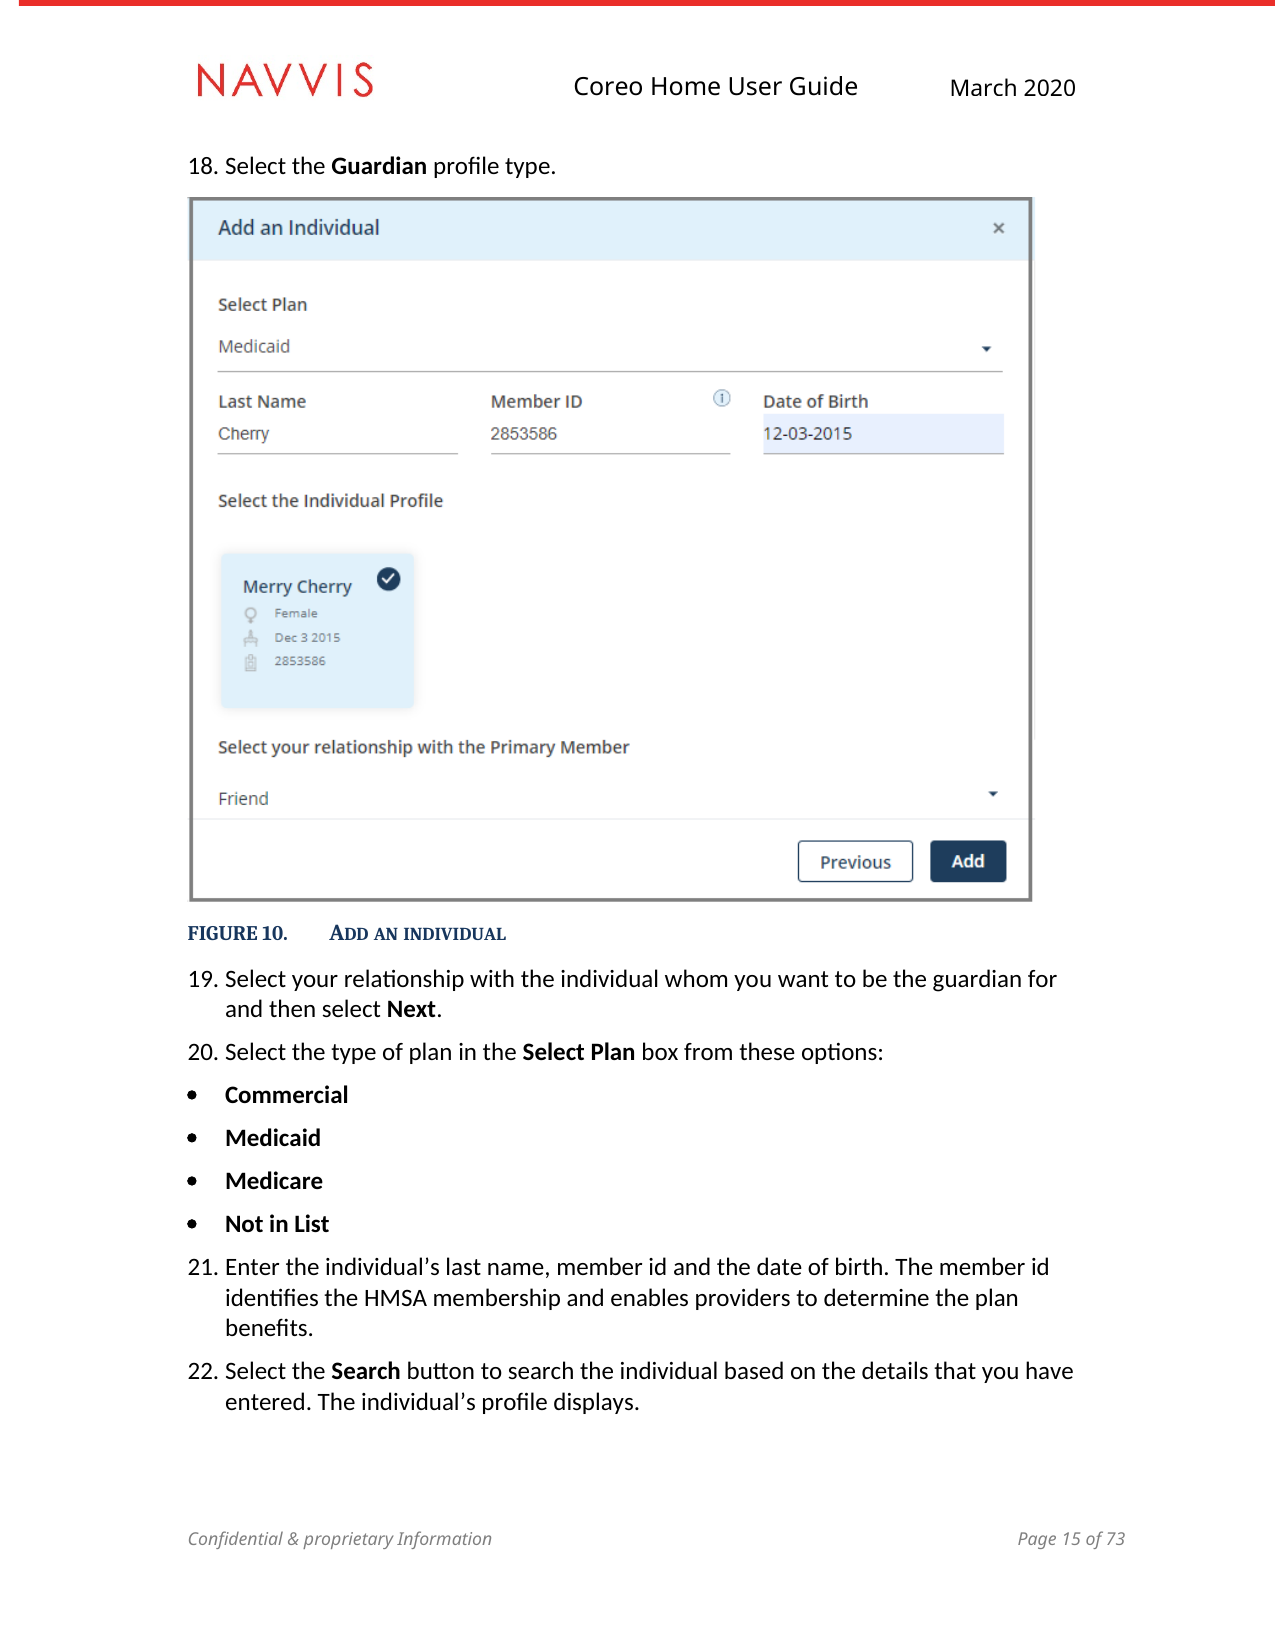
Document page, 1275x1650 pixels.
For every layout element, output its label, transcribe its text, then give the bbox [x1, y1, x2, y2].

list Medicare [187, 1165, 1087, 1196]
list Select the type of plan in the Select Plan box from these options: [187, 1036, 1087, 1067]
picture [187, 55, 383, 104]
list Commercial [187, 1079, 1087, 1110]
list Select the Guardian profile type. [187, 150, 1087, 181]
text Add an individual [187, 920, 1087, 946]
list Select your relationship with the individual whom you want to be the guardian for and then select Next. [187, 963, 1087, 1024]
picture [187, 197, 1035, 908]
list Not in List [187, 1208, 1087, 1239]
list Select the Search button to search the individual based on the details that you have entered. The individual’s profile displays. [187, 1356, 1087, 1417]
list Enter the individual’s last name, member id and the date of birth. The member id identifies the HMSA membership and enables providers to determine the plan benefits. [187, 1251, 1087, 1343]
list Medicaid [187, 1122, 1087, 1153]
